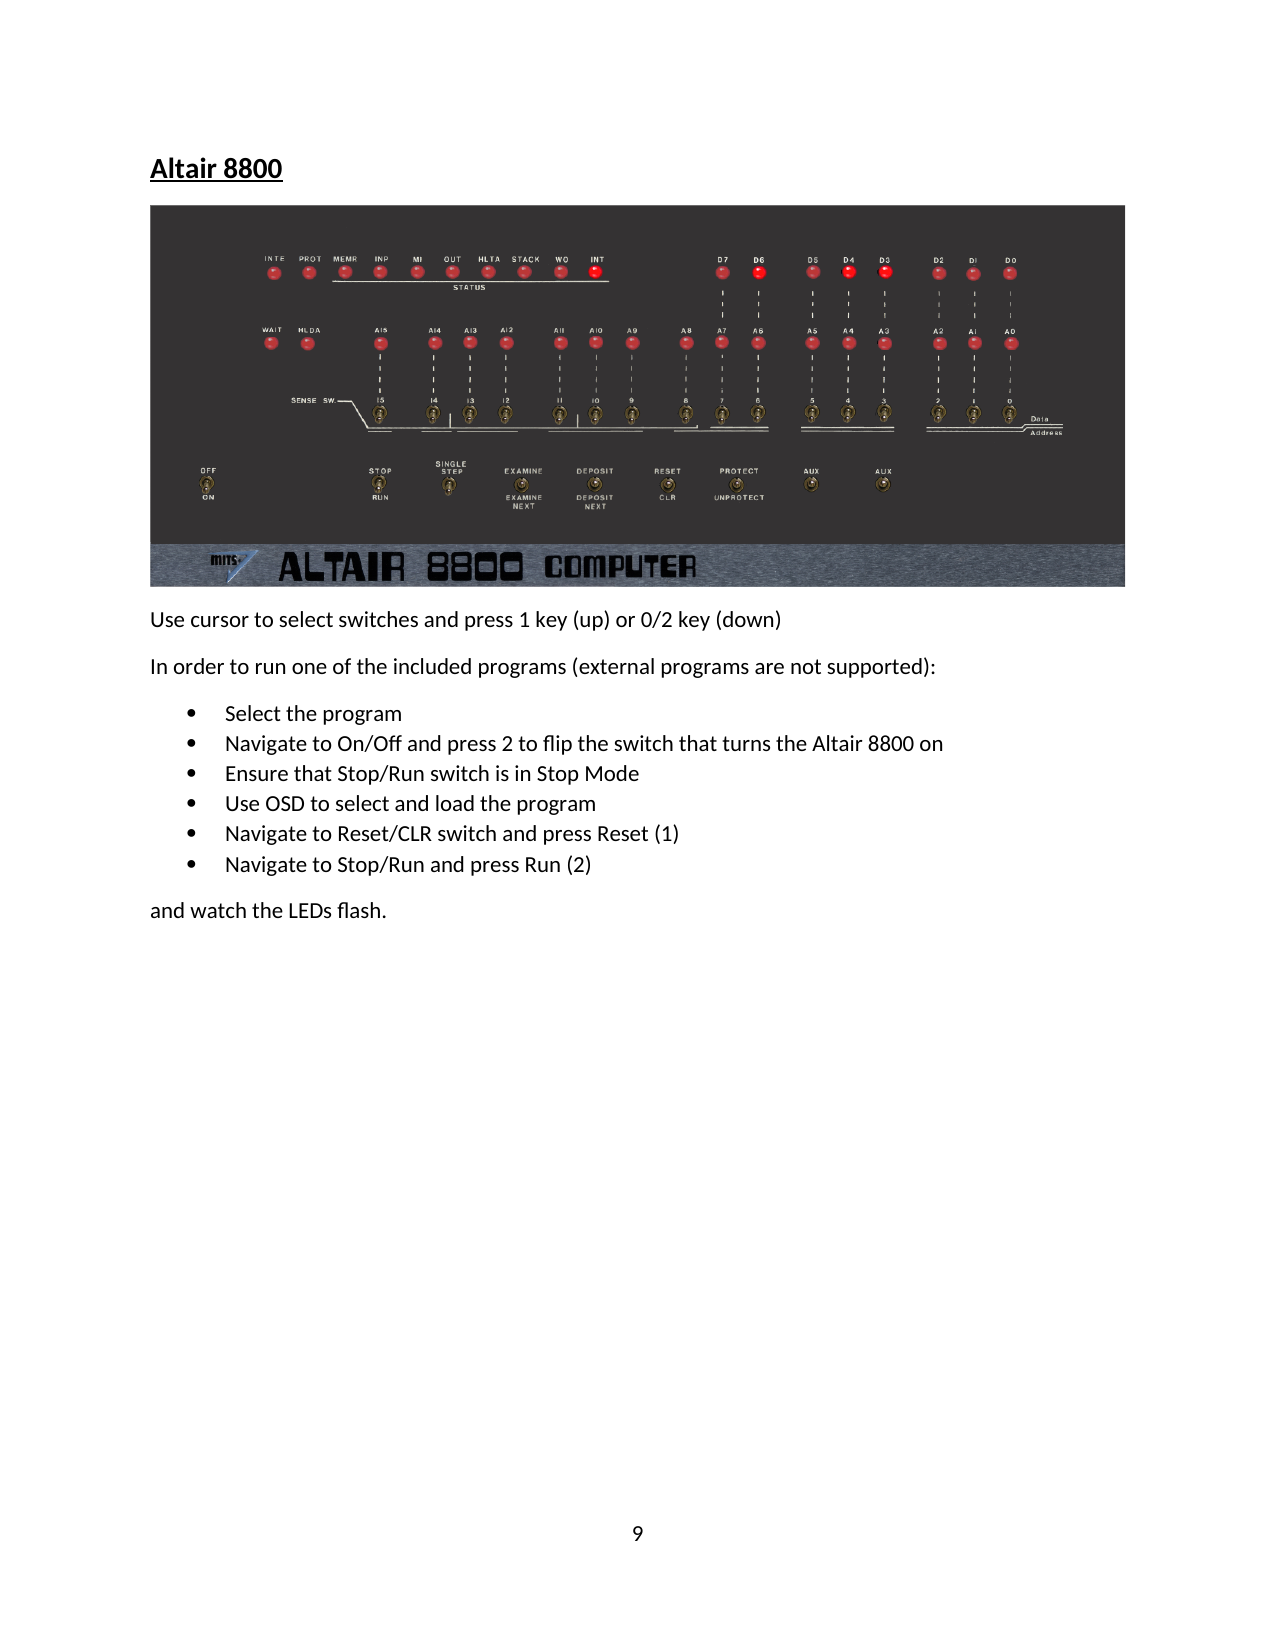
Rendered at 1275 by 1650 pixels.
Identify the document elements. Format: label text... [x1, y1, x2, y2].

text and watch the LEDs flash. [150, 897, 1125, 925]
picture [150, 205, 1125, 587]
list Ensure that Stop/Run switch is in Stop Mode [187, 759, 1125, 787]
list Navigate to Stop/Run and press Run (2) [187, 850, 1125, 878]
list Navigate to On/Off and press 2 to flip the switch that turns the Altair 8800 on [187, 729, 1125, 757]
list Use OSD to select and load the program [187, 789, 1125, 817]
list Navigate to Reset/CLR switch and press Reset (1) [187, 819, 1125, 848]
text Use cursor to select switches and press 1 key (up) or 0/2 key (down) [150, 605, 1125, 633]
text In order to run one of the included programs (external programs are not supported): [150, 652, 1125, 680]
text Altair 8800 [150, 150, 1125, 186]
list Select the program [187, 699, 1125, 727]
